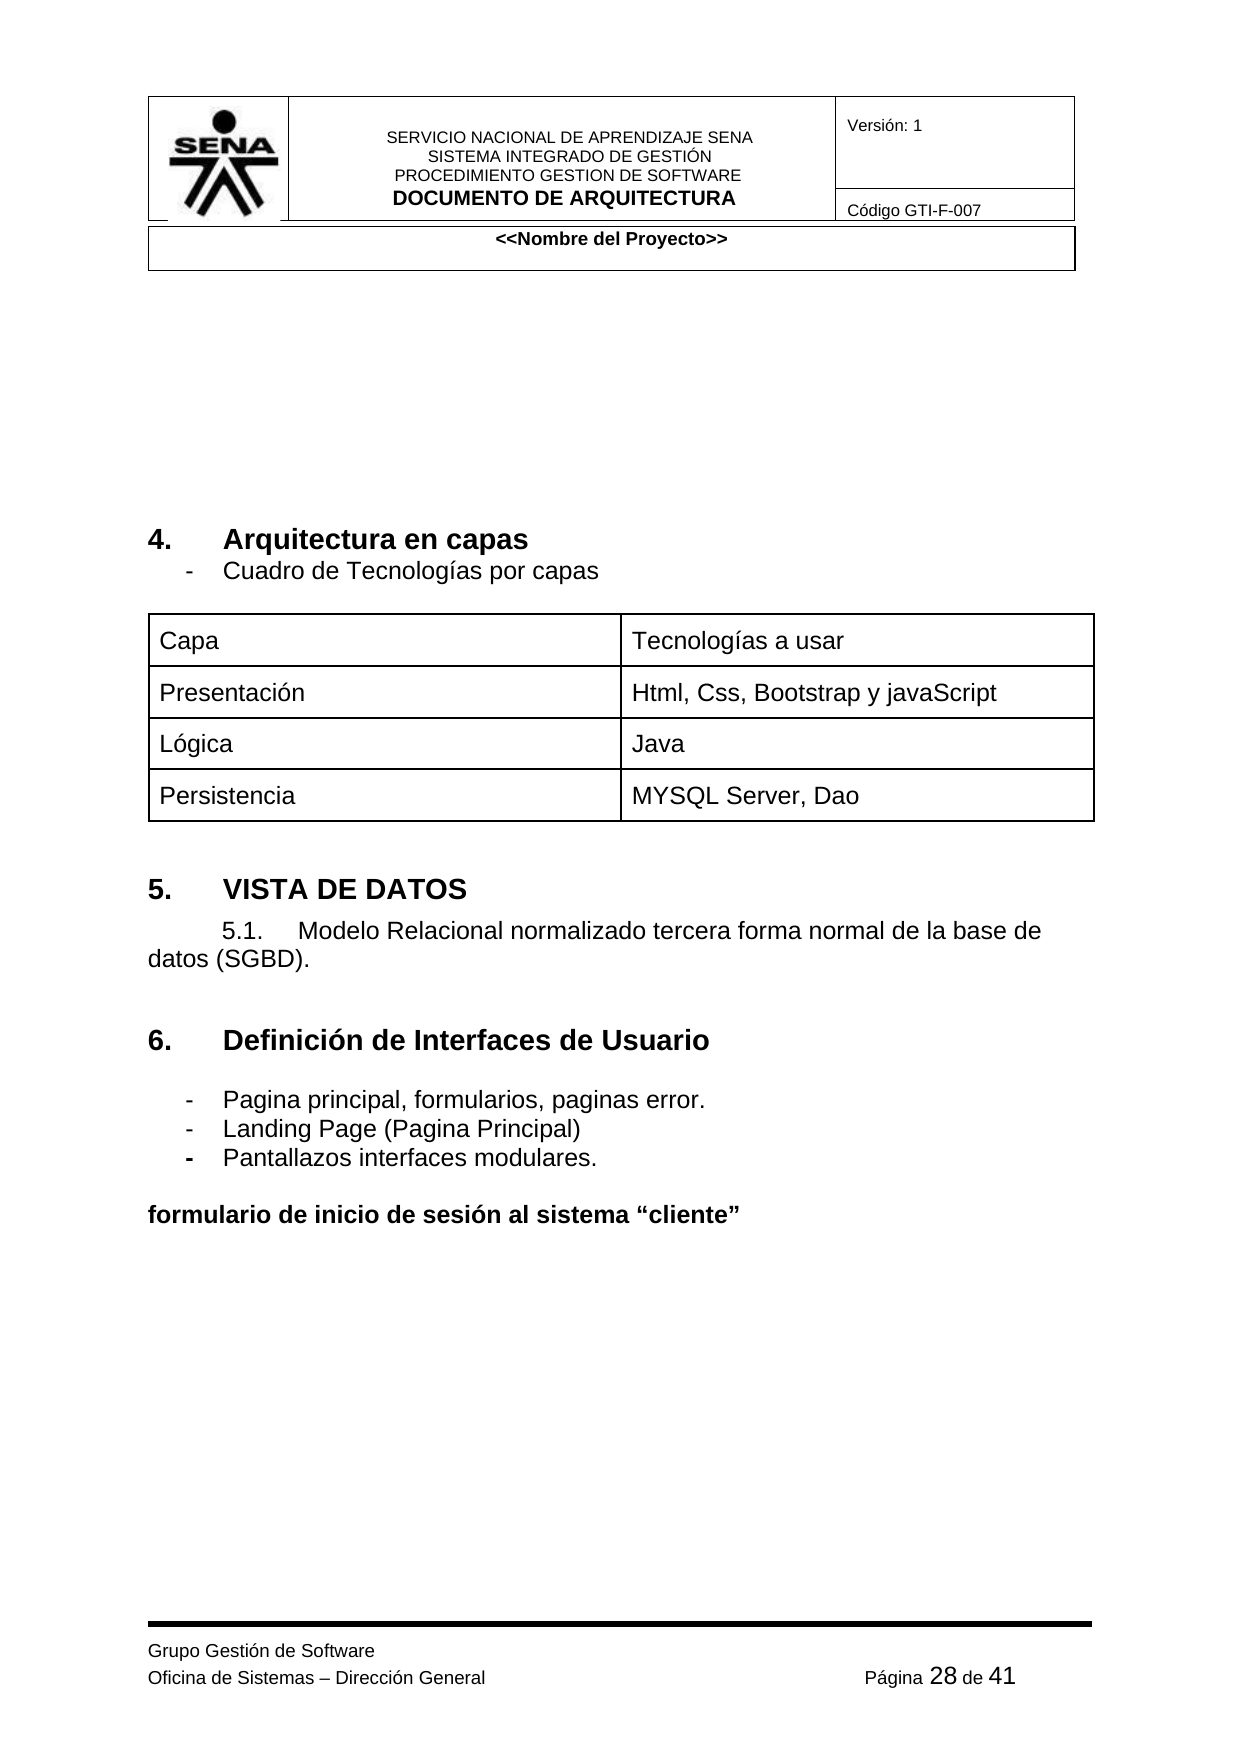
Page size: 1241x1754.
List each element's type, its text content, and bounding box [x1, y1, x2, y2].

list Landing Page (Pagina Principal) [185, 1114, 1092, 1142]
list Modelo Relacional normalizado tercera forma normal de la base de datos (SGBD). [148, 916, 1092, 973]
table_cell Persistencia [150, 770, 620, 820]
table_cell Html, Css, Bootstrap y javaScript [622, 667, 1093, 717]
table_cell Presentación [150, 667, 620, 717]
picture [167, 106, 281, 221]
table_cell Java [622, 719, 1093, 768]
table_cell MYSQL Server, Dao [622, 770, 1093, 820]
table_header Tecnologías a usar [622, 615, 1093, 665]
list Pantallazos interfaces modulares. [185, 1142, 1092, 1171]
list Pagina principal, formularios, paginas error. [185, 1085, 1092, 1114]
table_header Capa [150, 615, 620, 665]
list VISTA DE DATOS [148, 872, 1092, 905]
text formulario de inicio de sesión al sistema “cliente” [148, 1200, 1092, 1229]
list Definición de Interfaces de Usuario [148, 1023, 1092, 1056]
list Arquitectura en capas [148, 522, 1092, 556]
table_cell Lógica [150, 719, 620, 768]
list Cuadro de Tecnologías por capas [185, 556, 1092, 584]
